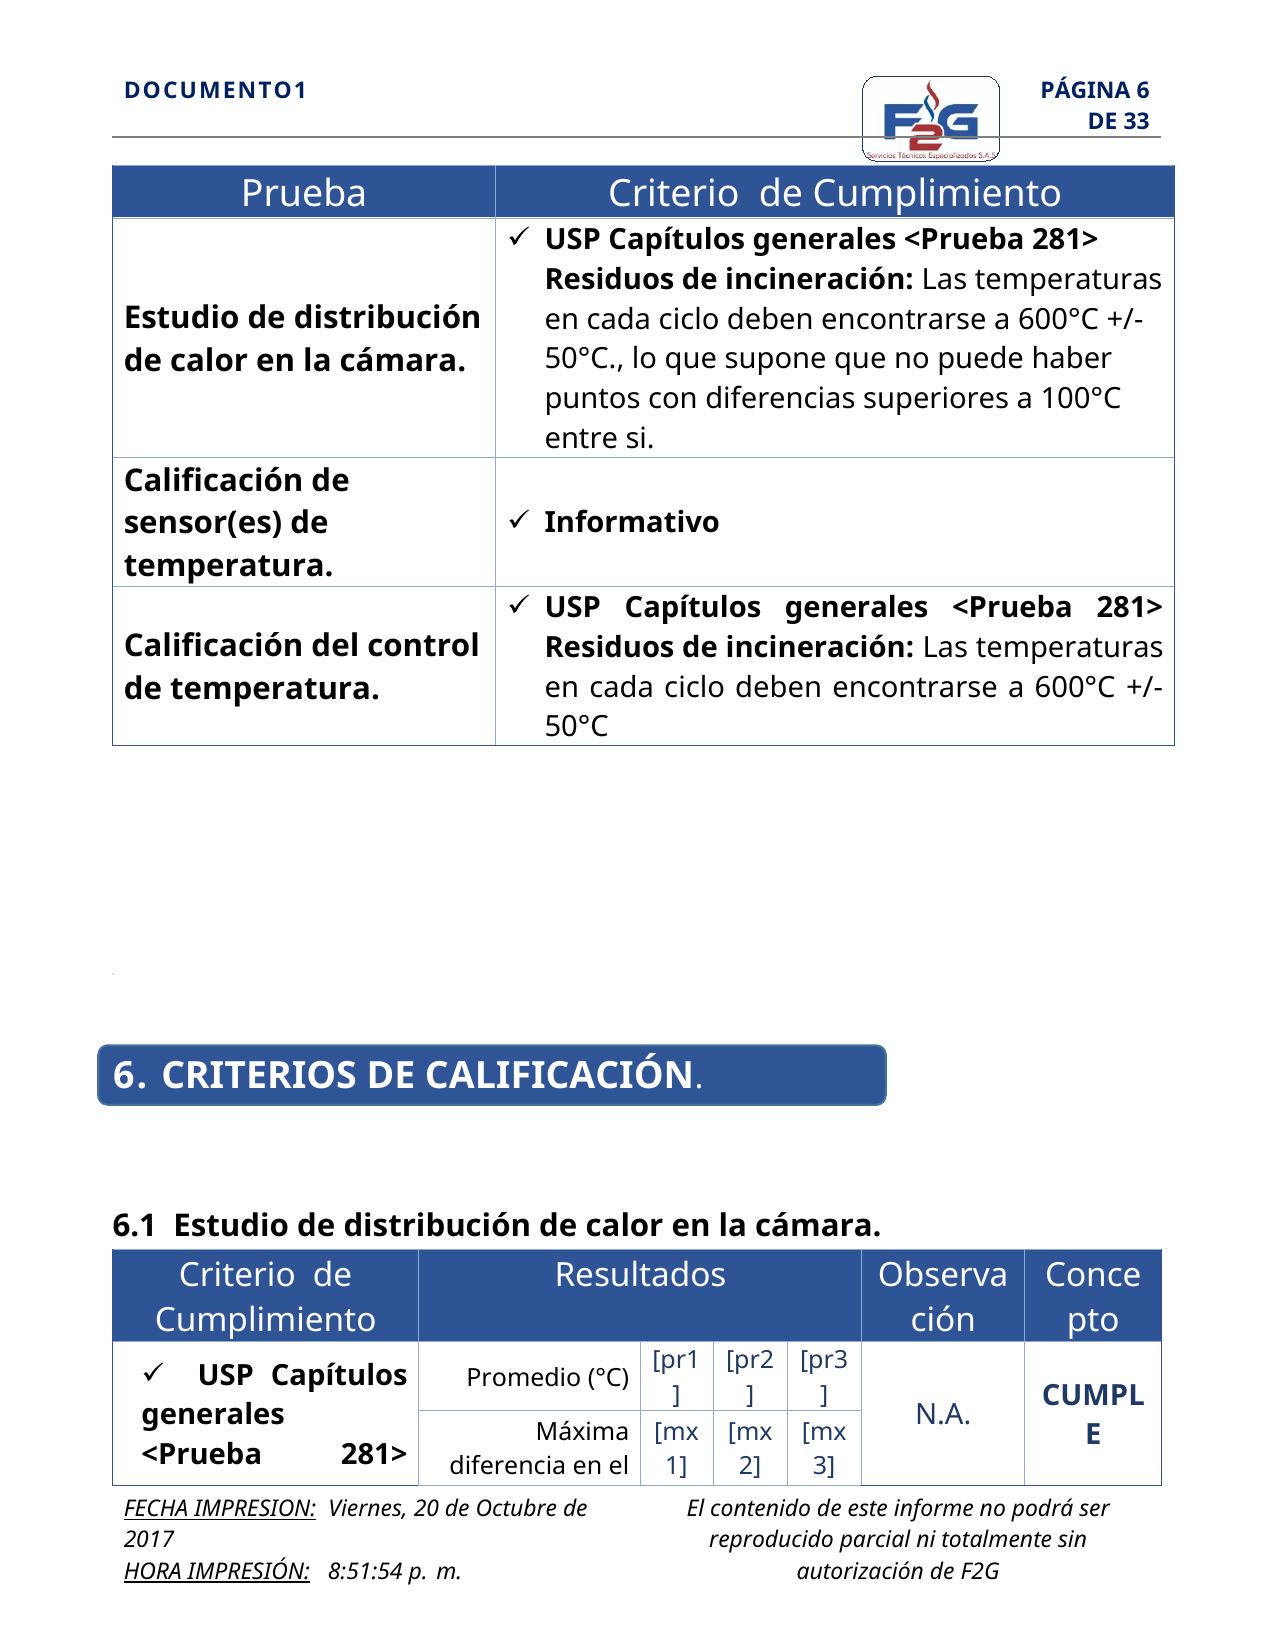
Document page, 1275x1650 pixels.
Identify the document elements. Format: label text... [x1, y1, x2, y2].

table_cell [mx1] [641, 1411, 713, 1485]
table_header Criterio de Cumplimiento [496, 166, 1174, 217]
table_cell Estudio de distribución de calor en la cámara. [113, 219, 495, 457]
table_header Resultados [419, 1250, 861, 1341]
picture [862, 76, 999, 136]
table_cell USP Capítulos generales <Prueba 281> Residuos de incineración: Las temperaturas en cada ciclo deben encontrarse a 600°C +/-50°C [496, 587, 1174, 745]
text 6.1 Estudio de distribución de calor en la cámara. [112, 1203, 1163, 1246]
table_cell Informativo [496, 458, 1174, 586]
table_cell [pr2] [714, 1342, 787, 1410]
table_header Concepto [1025, 1250, 1161, 1341]
table_cell [pr3] [788, 1342, 861, 1410]
table_cell Máxima diferencia en el mismo instante (°C) [419, 1411, 640, 1485]
table_cell Calificación de sensor(es) de temperatura. [113, 458, 495, 586]
table_header Criterio de Cumplimiento [113, 1250, 418, 1341]
table_cell [pr1] [641, 1342, 713, 1410]
picture [863, 138, 999, 161]
table_cell Promedio (°C) [419, 1342, 640, 1410]
table_cell N.A. [862, 1342, 1024, 1485]
table_cell Calificación del control de temperatura. [113, 587, 495, 745]
table_header Prueba [113, 166, 495, 217]
table_cell USP Capítulos generales <Prueba 281> Residuos de incineración: Las temperaturas en cada ciclo deben encontrarse a 600°C +/-50°C., lo que supone que no puede haber puntos con diferencias superiores a 100°C entre si. [496, 219, 1174, 457]
table_cell [mx2] [714, 1411, 787, 1485]
table_header Observación [862, 1250, 1024, 1341]
table_cell USP Capítulos generales <Prueba 281> Residuos de incineración: Las temperaturas en cada ciclo deben encontrarse a 600°C +/-50°C, es decir que no puede haber una diferencia superior a 100°C entre puntos extremos. [113, 1342, 418, 1485]
table_cell CUMPLE [1025, 1342, 1161, 1485]
table_cell [mx3] [788, 1411, 861, 1485]
